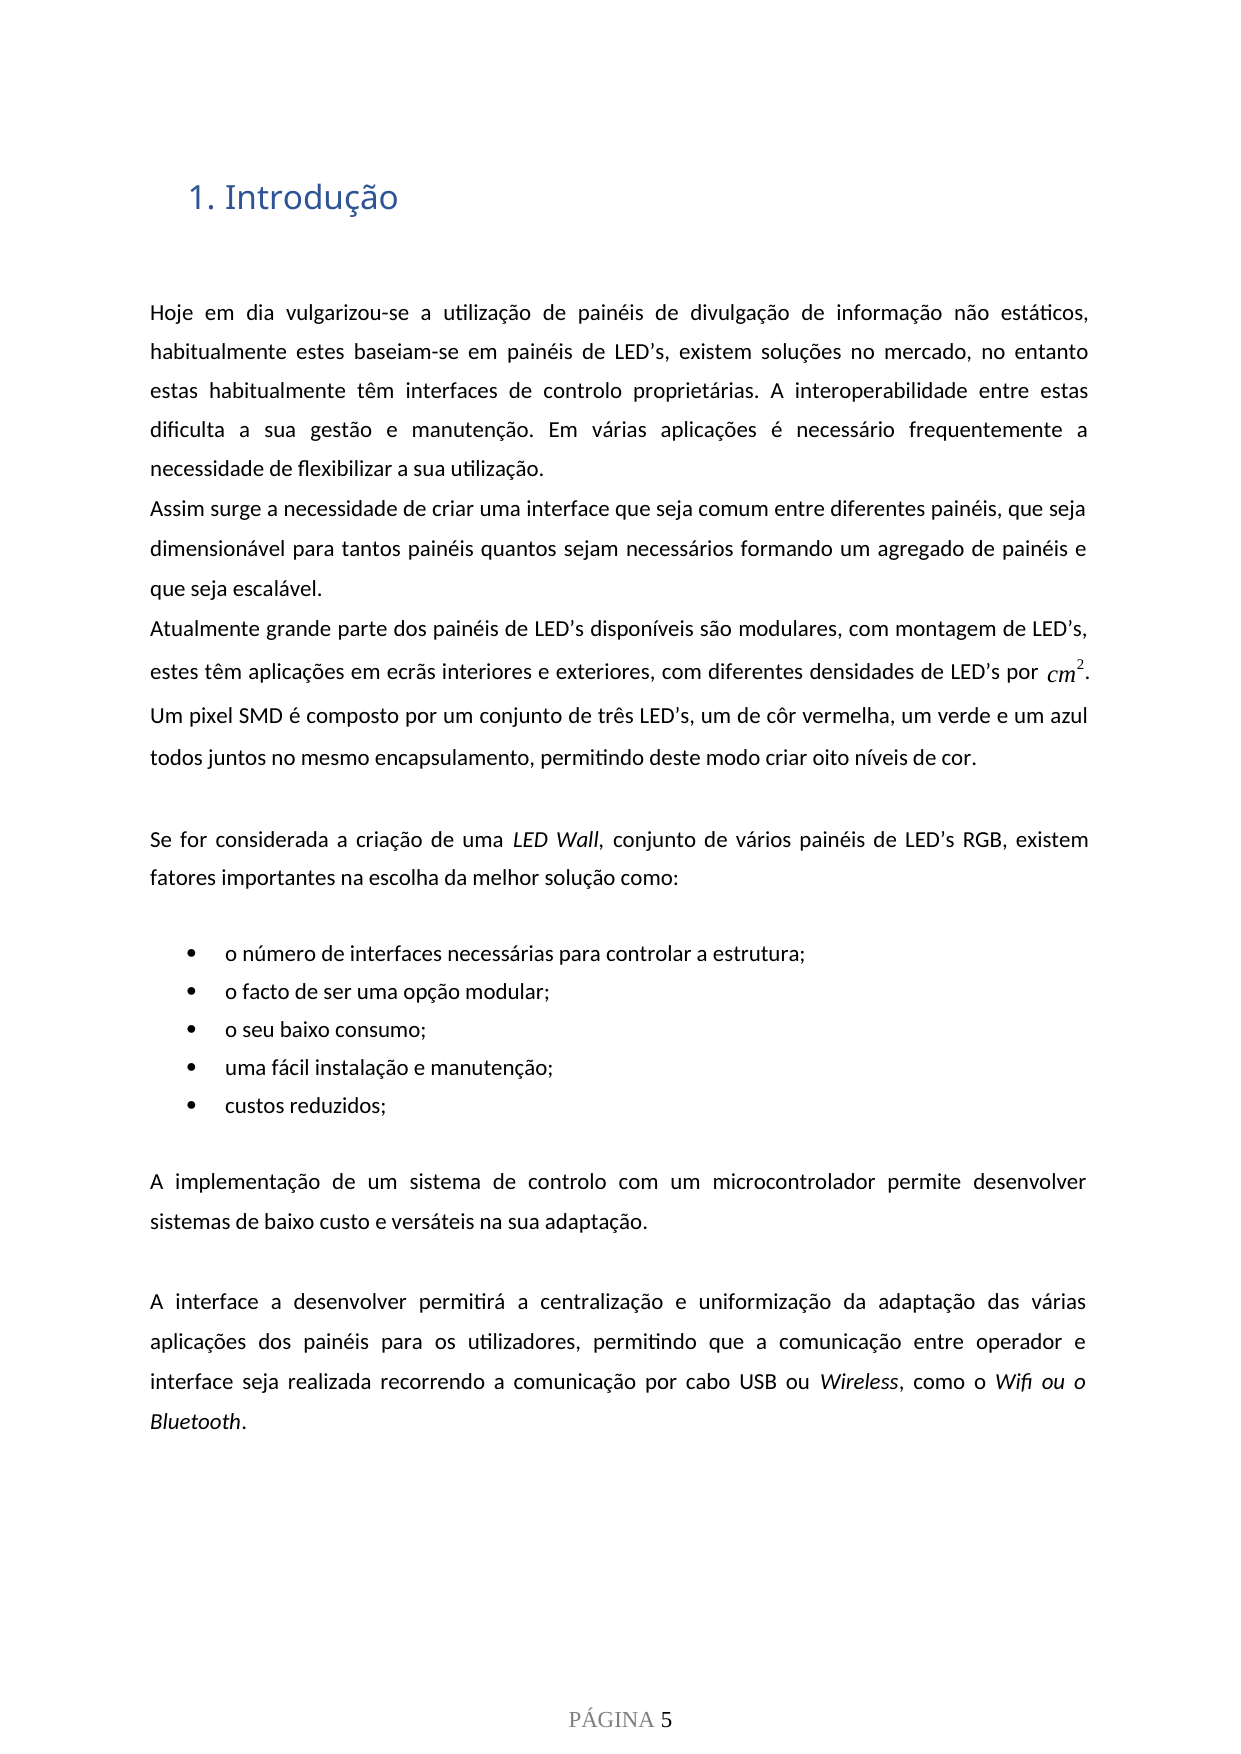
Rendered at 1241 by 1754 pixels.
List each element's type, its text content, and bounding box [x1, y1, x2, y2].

text A interface a desenvolver permitirá a centralização e uniformização da adaptação das várias aplicações dos painéis para os utilizadores, permitindo que a comunicação entre operador e interface seja realizada recorrendo a comunicação por cabo USB ou Wireless, como o Wifi ou o Bluetooth. [150, 1287, 1088, 1435]
list o número de interfaces necessárias para controlar a estrutura; [187, 939, 1090, 967]
text A implementação de um sistema de controlo com um microcontrolador permite desenvolver sistemas de baixo custo e versáteis na sua adaptação. [150, 1167, 1088, 1235]
text Assim surge a necessidade de criar uma interface que seja comum entre diferentes painéis, que seja dimensionável para tantos painéis quantos sejam necessários formando um agregado de painéis e que seja escalável. [150, 494, 1088, 602]
text Se for considerada a criação de uma LED Wall, conjunto de vários painéis de LED’s RGB, existem fatores importantes na escolha da melhor solução como: [150, 825, 1090, 891]
list o facto de ser uma opção modular; [187, 977, 1090, 1005]
text Hoje em dia vulgarizou-se a utilização de painéis de divulgação de informação não estáticos, habitualmente estes baseiam-se em painéis de LED’s, existem soluções no mercado, no entanto estas habitualmente têm interfaces de controlo proprietárias. A interoperabilidade entre estas dificulta a sua gestão e manutenção. Em várias aplicações é necessário frequentemente a necessidade de flexibilizar a sua utilização. [150, 298, 1090, 483]
list o seu baixo consumo; [187, 1015, 1090, 1043]
list uma fácil instalação e manutenção; [187, 1053, 1090, 1081]
text Atualmente grande parte dos painéis de LED’s disponíveis são modulares, com montagem de LED’s, estes têm aplicações em ecrãs interiores e exteriores, com diferentes densidades de LED’s por . Um pixel SMD é composto por um conjunto de três LED’s, um de côr vermelha, um verde e um azul todos juntos no mesmo encapsulamento, permitindo deste modo criar oito níveis de cor. [150, 614, 1090, 771]
list custos reduzidos; [187, 1091, 1090, 1119]
subtitle Introdução [187, 174, 1090, 219]
